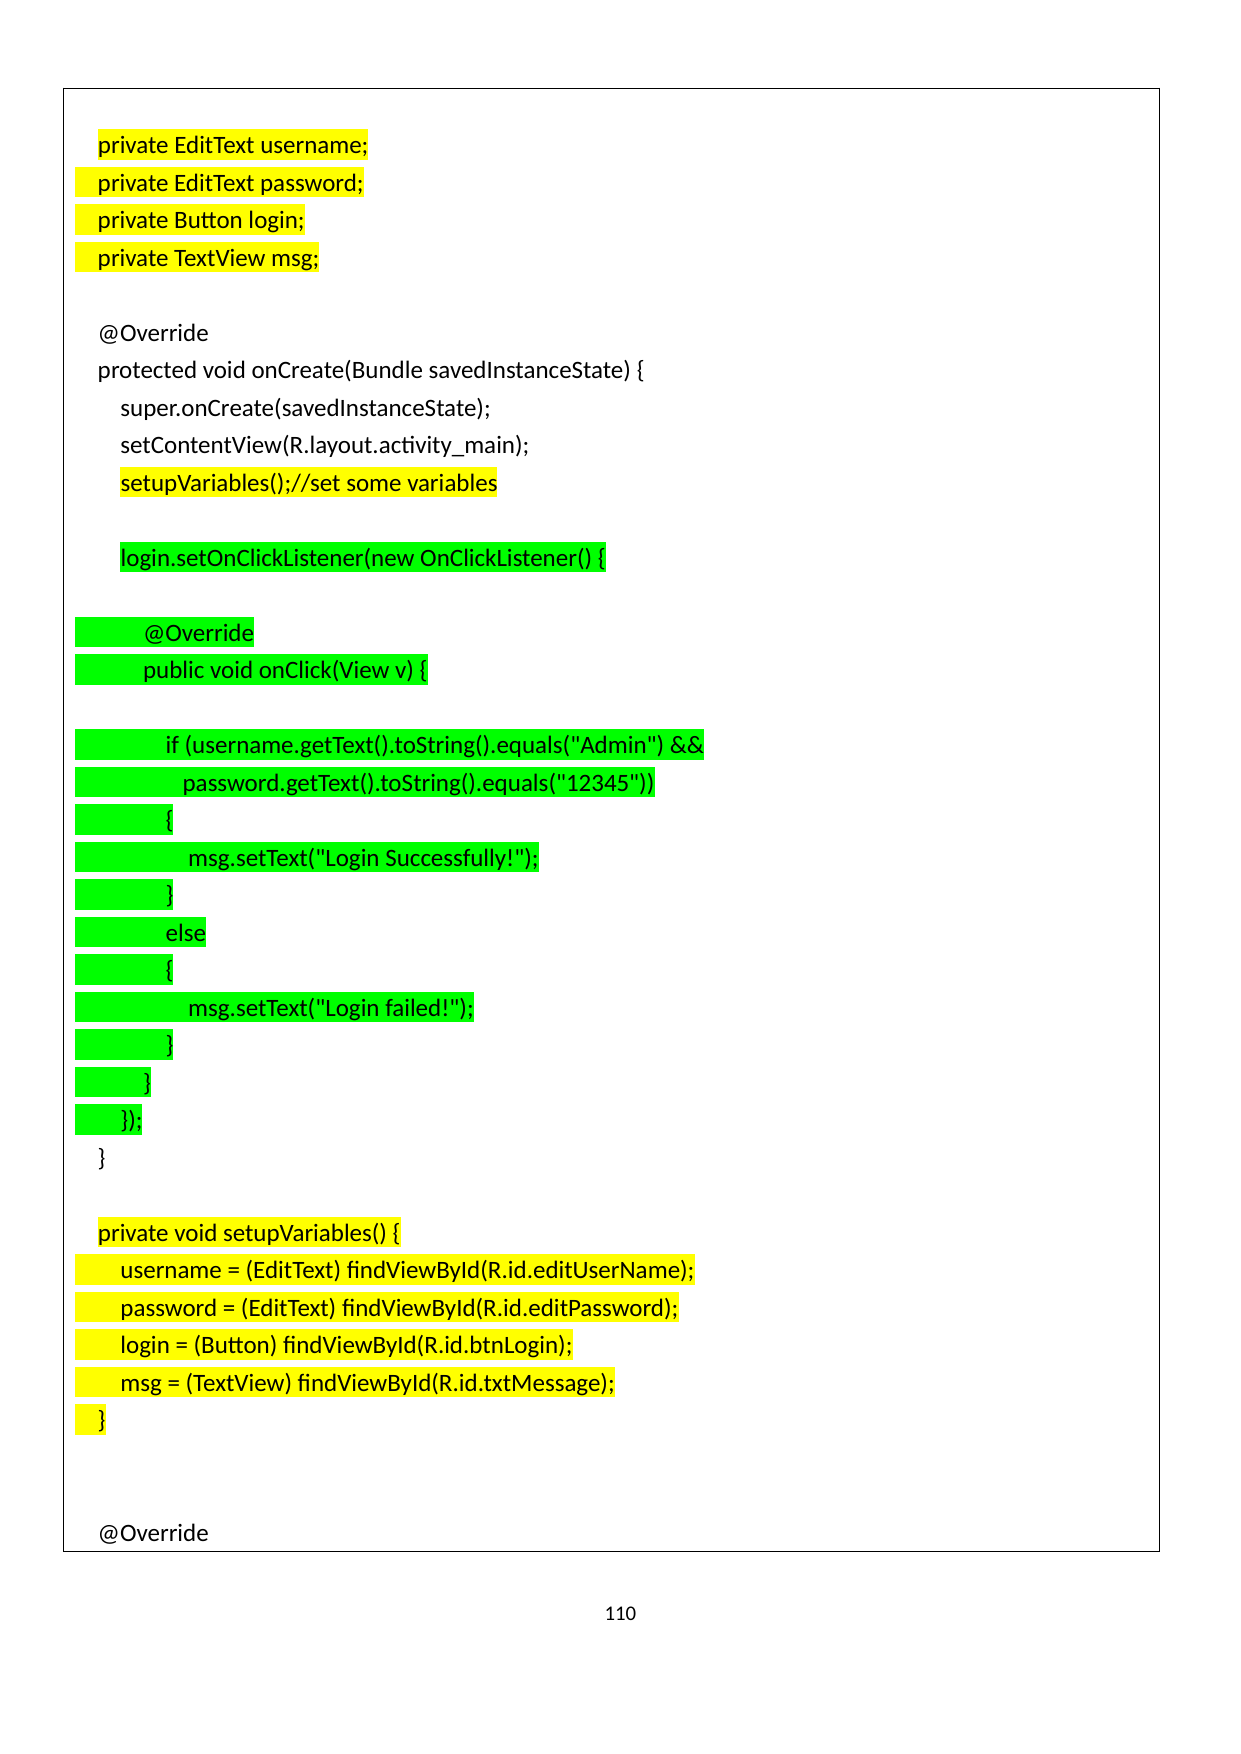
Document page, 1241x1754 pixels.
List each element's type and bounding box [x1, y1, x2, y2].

table_header [64, 89, 1159, 1551]
